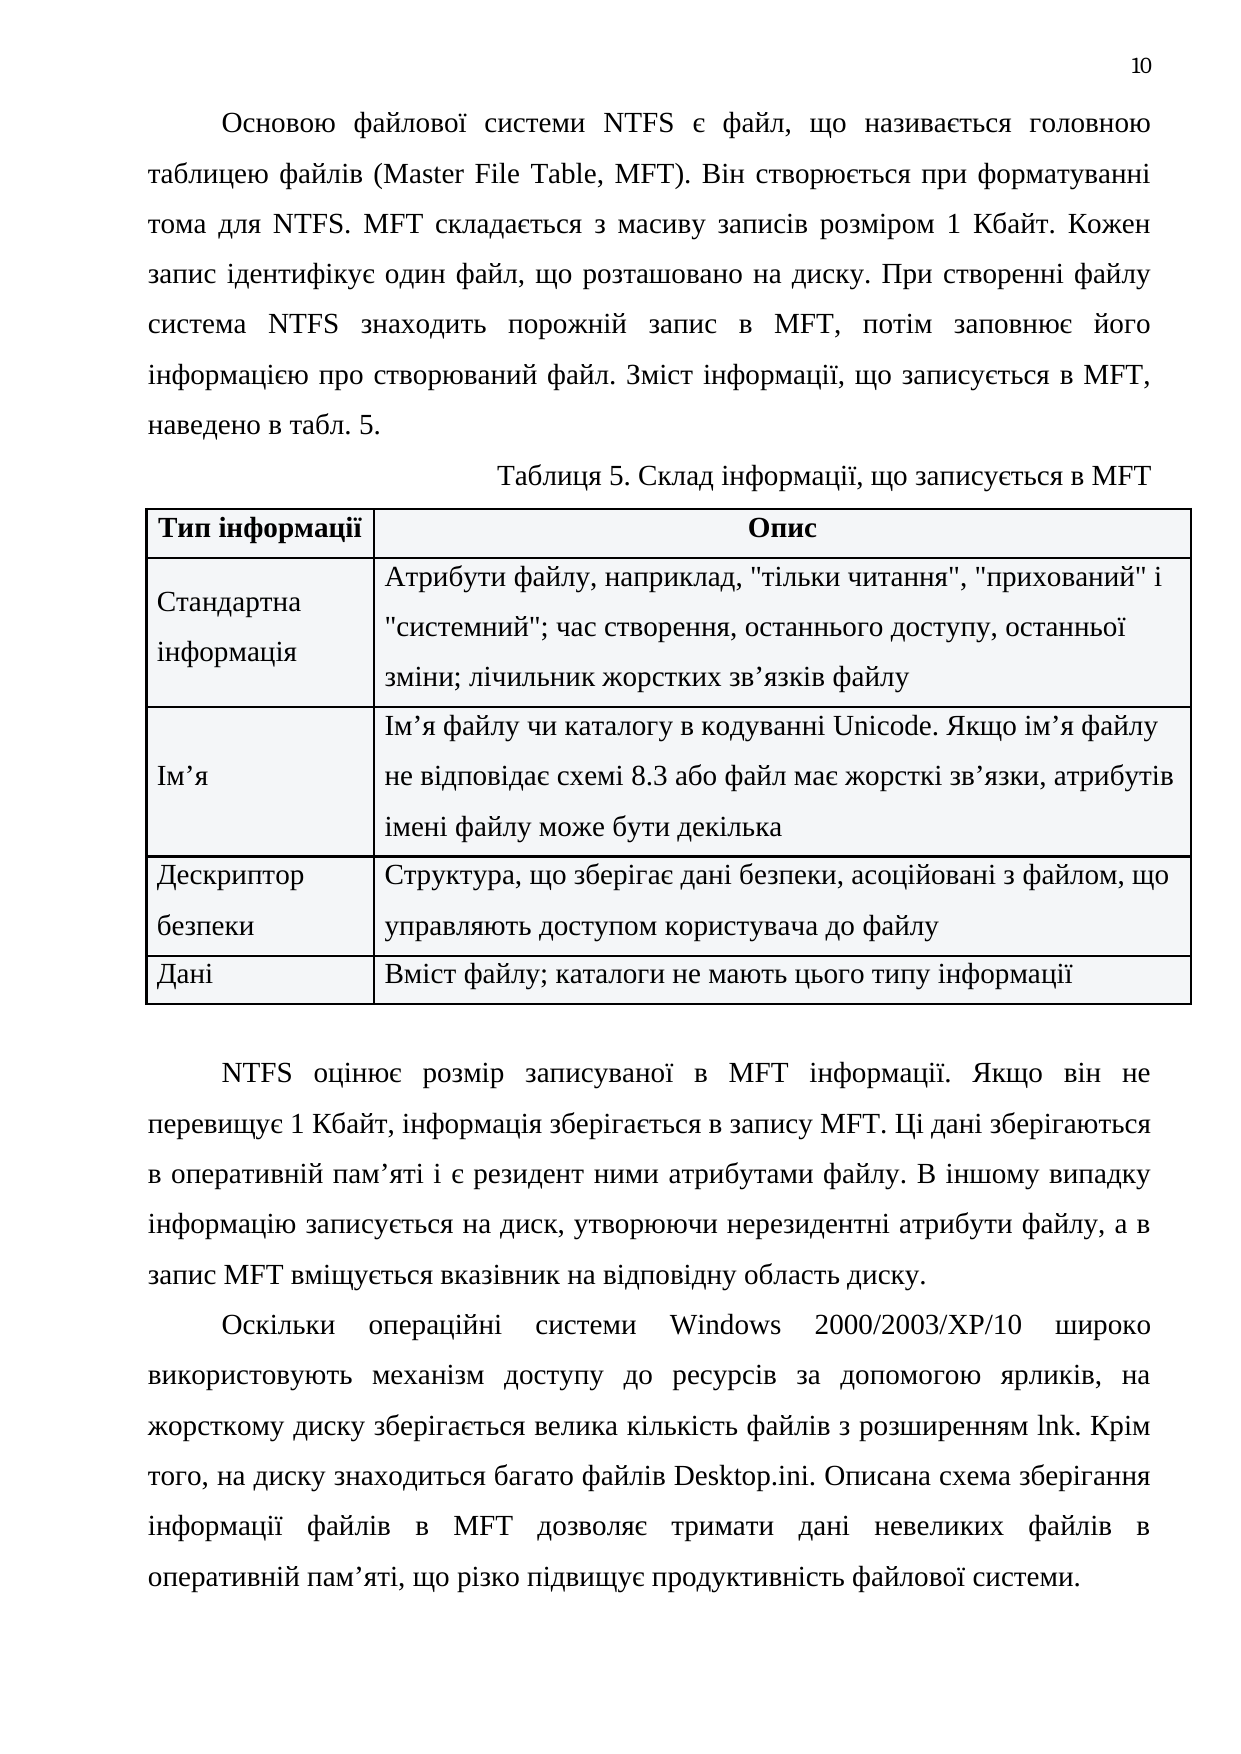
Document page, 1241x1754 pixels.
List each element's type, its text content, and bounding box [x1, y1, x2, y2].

table_cell Стандартна інформація [148, 559, 373, 706]
text Таблиця 5. Склад інформації, що записується в MFT [148, 458, 1152, 491]
table_cell Атрибути файлу, наприклад, "тільки читання", "прихований" і "системний"; час створення, останнього доступу, останньої зміни; лічильник жорстких зв’язків файлу [375, 559, 1190, 706]
table_cell Структура, що зберігає дані безпеки, асоційовані з файлом, що управляють доступом користувача до файлу [375, 858, 1190, 954]
table_cell Ім’я [148, 708, 373, 855]
table_cell Дескриптор безпеки [148, 858, 373, 954]
text NTFS оцінює розмір записуваної в MFT інформації. Якщо він не перевищує 1 Кбайт, інформація зберігається в запису MFT. Ці дані зберігаються в оперативній пам’яті і є резидент ними атрибутами файлу. В іншому випадку інформацію записується на диск, утворюючи нерезидентні атрибути файлу, а в запис MFT вміщується вказівник на відповідну область диску. [148, 1056, 1152, 1290]
table_header Тип інформації [148, 510, 373, 557]
table_cell Ім’я файлу чи каталогу в кодуванні Unicode. Якщо ім’я файлу не відповідає схемі 8.3 або файл має жорсткі зв’язки, атрибутів імені файлу може бути декілька [375, 708, 1190, 855]
table_header Опис [375, 510, 1190, 557]
text Оскільки операційні системи Windows 2000/2003/ХР/10 широко використовують механізм доступу до ресурсів за допомогою ярликів, на жорсткому диску зберігається велика кількість файлів з розширенням lnk. Крім того, на диску знаходиться багато файлів Desktop.ini. Описана схема зберігання інформації файлів в MFT дозволяє тримати дані невеликих файлів в оперативній пам’яті, що різко підвищує продуктивність файлової системи. [148, 1307, 1152, 1592]
table_cell Дані [148, 957, 373, 1003]
table_cell Вміст файлу; каталоги не мають цього типу інформації [375, 957, 1190, 1003]
text Основою файлової системи NTFS є файл, що називається головною таблицею файлів (Master File Table, MFT). Він створюється при форматуванні тома для NTFS. MFT складається з масиву записів розміром 1 Кбайт. Кожен запис ідентифікує один файл, що розташовано на диску. При створенні файлу система NTFS знаходить порожній запис в MFT, потім заповнює його інформацією про створюваний файл. Зміст інформації, що записується в MFT, наведено в табл. 5. [148, 105, 1152, 441]
